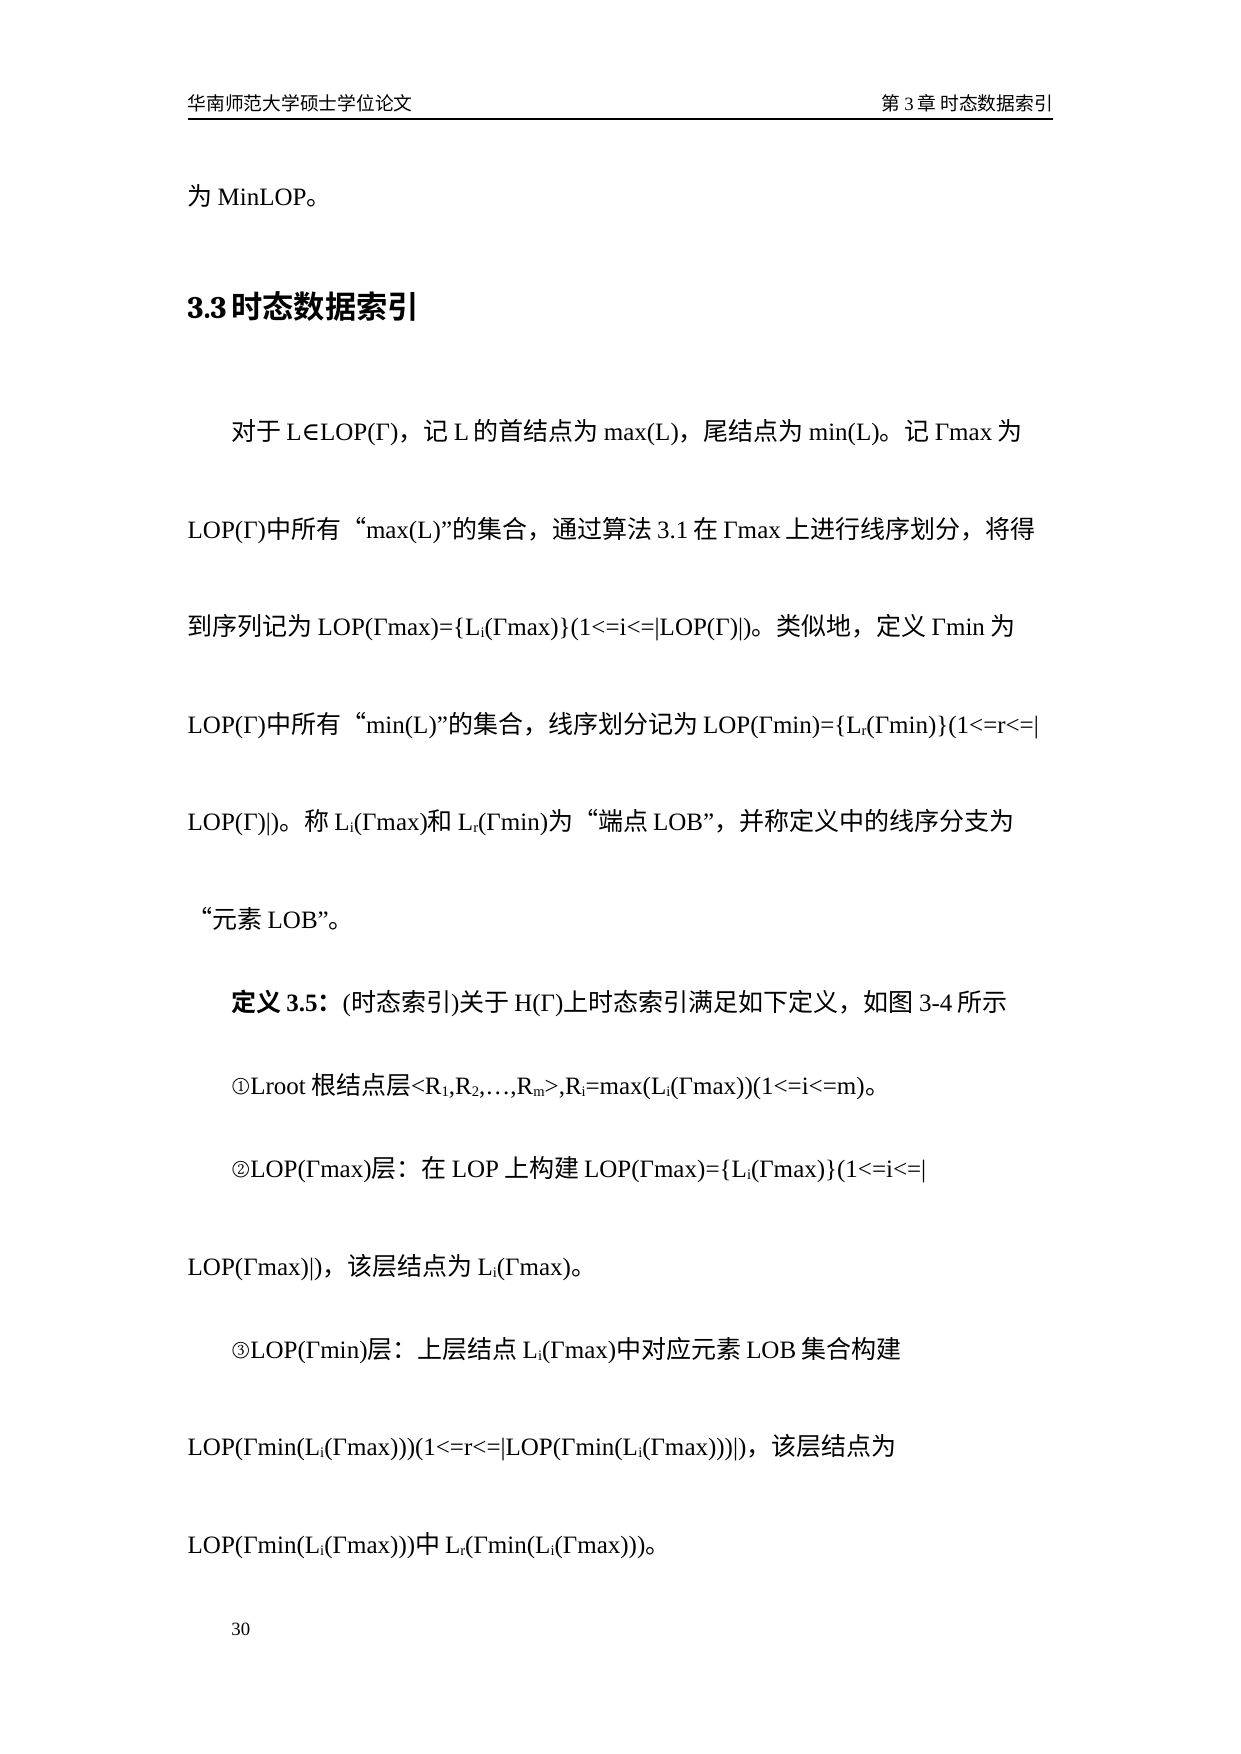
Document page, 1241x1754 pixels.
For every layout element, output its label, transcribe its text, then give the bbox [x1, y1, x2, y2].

text ③LOP(Γmin)层：上层结点Li(Γmax)中对应元素LOB集合构建LOP(Γmin(Li(Γmax)))(1<=r<=|LOP(Γmin(Li(Γmax)))|)，该层结点为LOP(Γmin(Li(Γmax)))中Lr(Γmin(Li(Γmax)))。 [187, 1315, 1053, 1575]
text ①Lroot根结点层<R1,R2,…,Rm>,Ri=max(Li(Γmax))(1<=i<=m)。 [187, 1051, 1053, 1116]
text 对于L∈LOP(Γ)，记L的首结点为max(L)，尾结点为min(L)。记Γmax为LOP(Γ)中所有“max(L)”的集合，通过算法3.1在Γmax上进行线序划分，将得到序列记为LOP(Γmax)={Li(Γmax)}(1<=i<=|LOP(Γ)|)。类似地，定义Γmin为LOP(Γ)中所有“min(L)”的集合，线序划分记为LOP(Γmin)={Lr(Γmin)}(1<=r<=|LOP(Γ)|)。称Li(Γmax)和Lr(Γmin)为“端点LOB”，并称定义中的线序分支为“元素LOB”。 [187, 397, 1053, 950]
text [187, 162, 1053, 227]
text ②LOP(Γmax)层：在LOP上构建LOP(Γmax)={Li(Γmax)}(1<=i<=|LOP(Γmax)|)，该层结点为Li(Γmax)。 [187, 1134, 1053, 1297]
subtitle 时态数据索引 [187, 272, 1053, 337]
